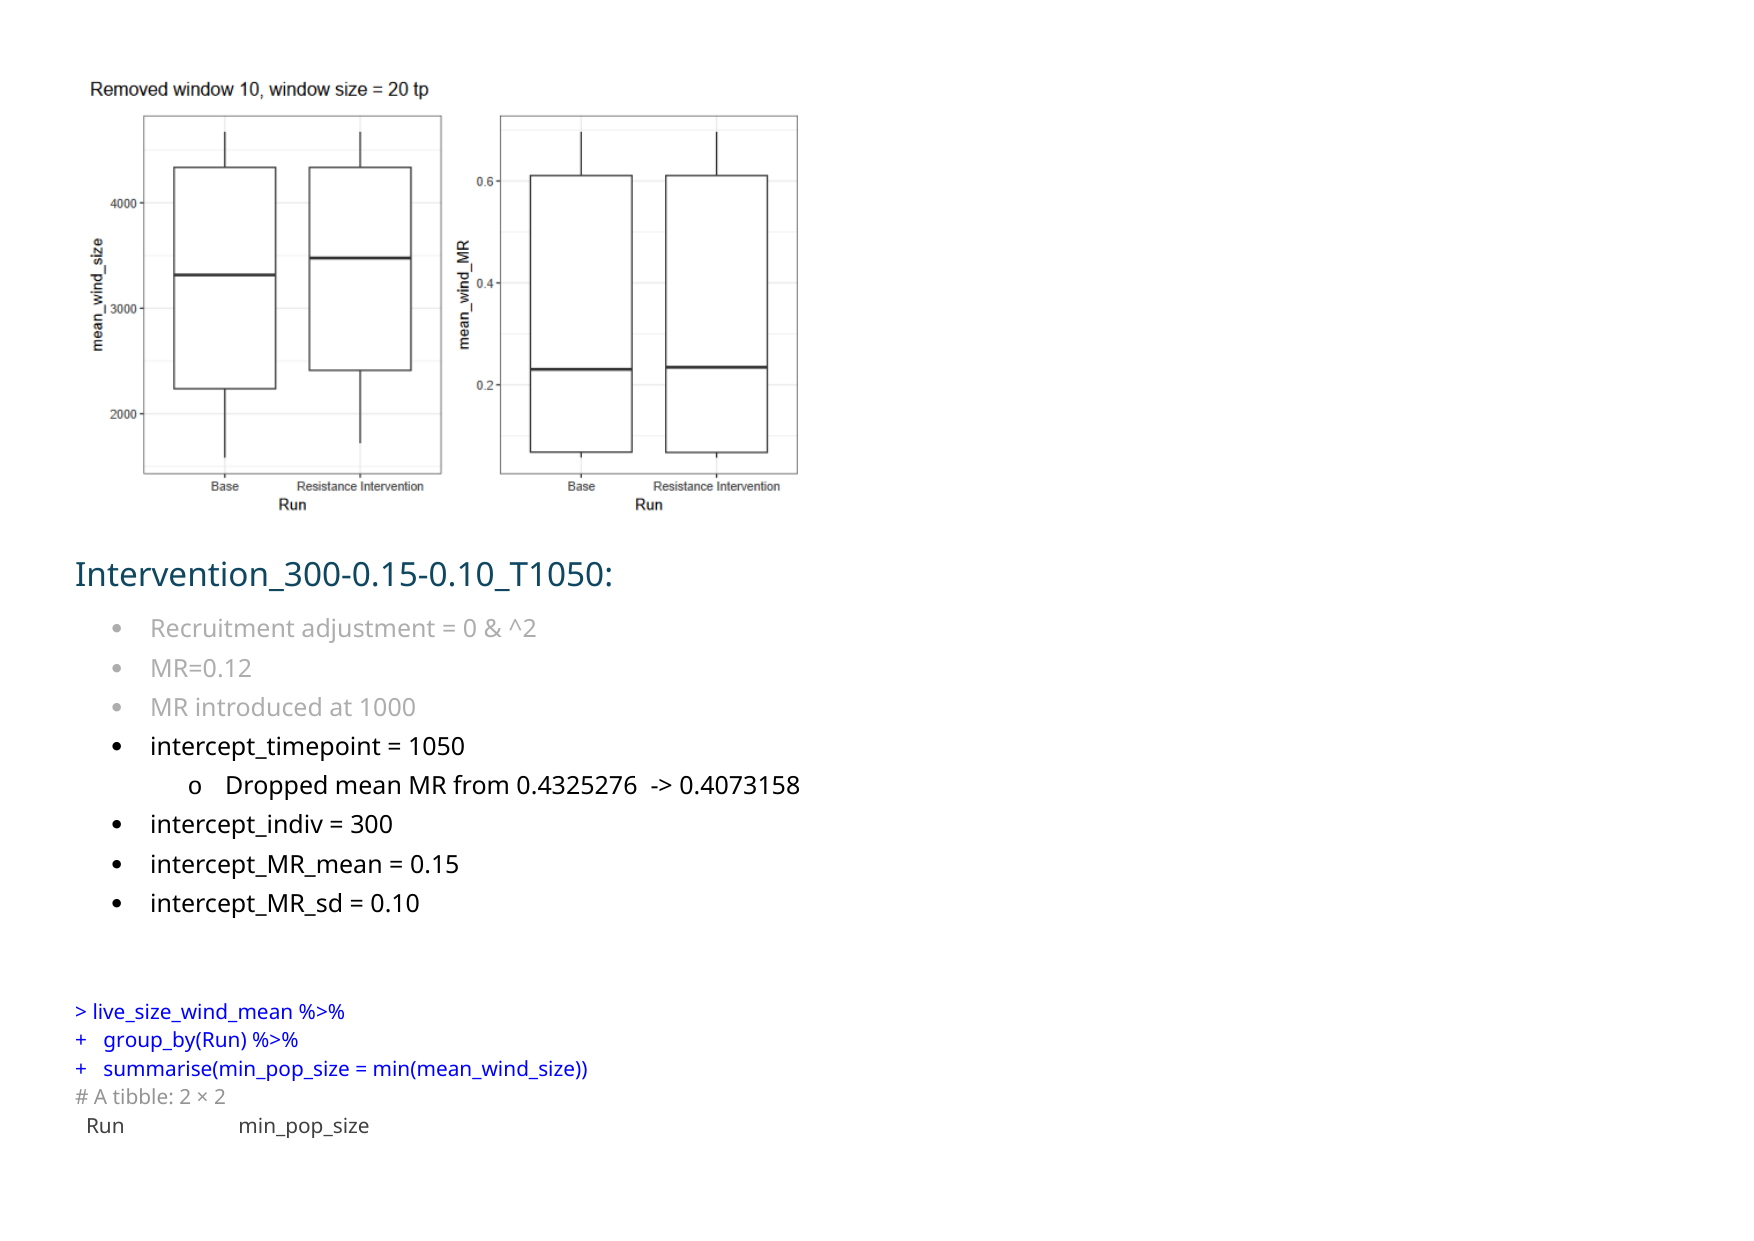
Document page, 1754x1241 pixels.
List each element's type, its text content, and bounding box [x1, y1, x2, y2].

list intercept_MR_sd = 0.10 [112, 885, 1679, 919]
list intercept_timepoint = 1050 [112, 728, 1679, 763]
list Recruitment adjustment = 0 & ^2 [112, 611, 1679, 645]
picture [75, 75, 813, 529]
text > live_size_wind_mean %>% [75, 997, 1679, 1026]
list MR=0.12 [112, 650, 1679, 684]
subtitle Intervention_300-0.15-0.10_T1050: [75, 551, 1679, 596]
text + group_by(Run) %>% [75, 1026, 1679, 1054]
list MR introduced at 1000 [112, 689, 1679, 723]
list intercept_indiv = 300 [112, 807, 1679, 841]
text Run min_pop_size [75, 1111, 1679, 1139]
text # A tibble: 2 × 2 [75, 1082, 1679, 1111]
list Dropped mean MR from 0.4325276 -> 0.4073158 [187, 768, 1679, 802]
list intercept_MR_mean = 0.15 [112, 846, 1679, 880]
text + summarise(min_pop_size = min(mean_wind_size)) [75, 1054, 1679, 1082]
